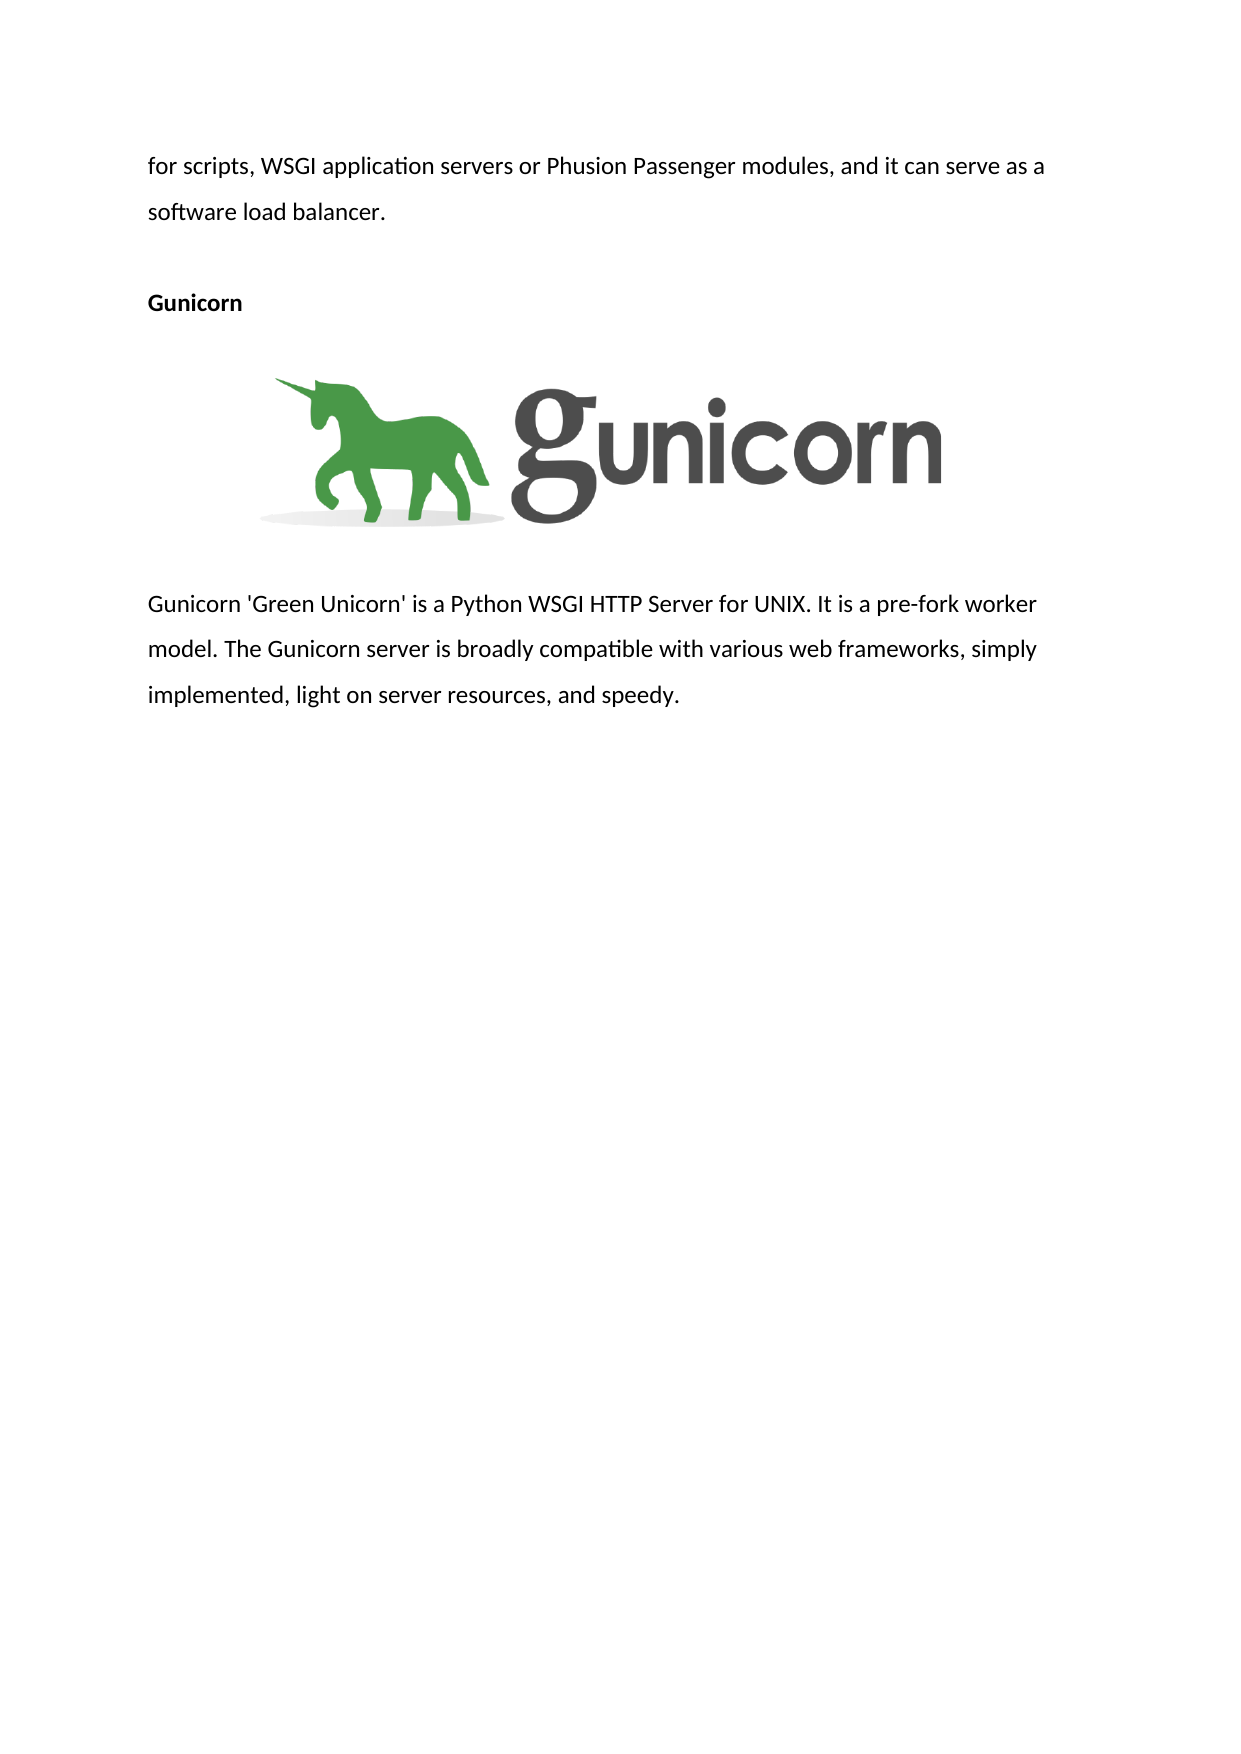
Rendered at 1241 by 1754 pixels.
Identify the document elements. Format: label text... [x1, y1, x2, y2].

picture [259, 378, 942, 527]
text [148, 150, 1053, 226]
text Gunicorn [148, 287, 1053, 318]
text Gunicorn 'Green Unicorn' is a Python WSGI HTTP Server for UNIX. It is a pre-fork worker model. The Gunicorn server is broadly compatible with various web frameworks, simply implemented, light on server resources, and speedy. [148, 588, 1053, 710]
